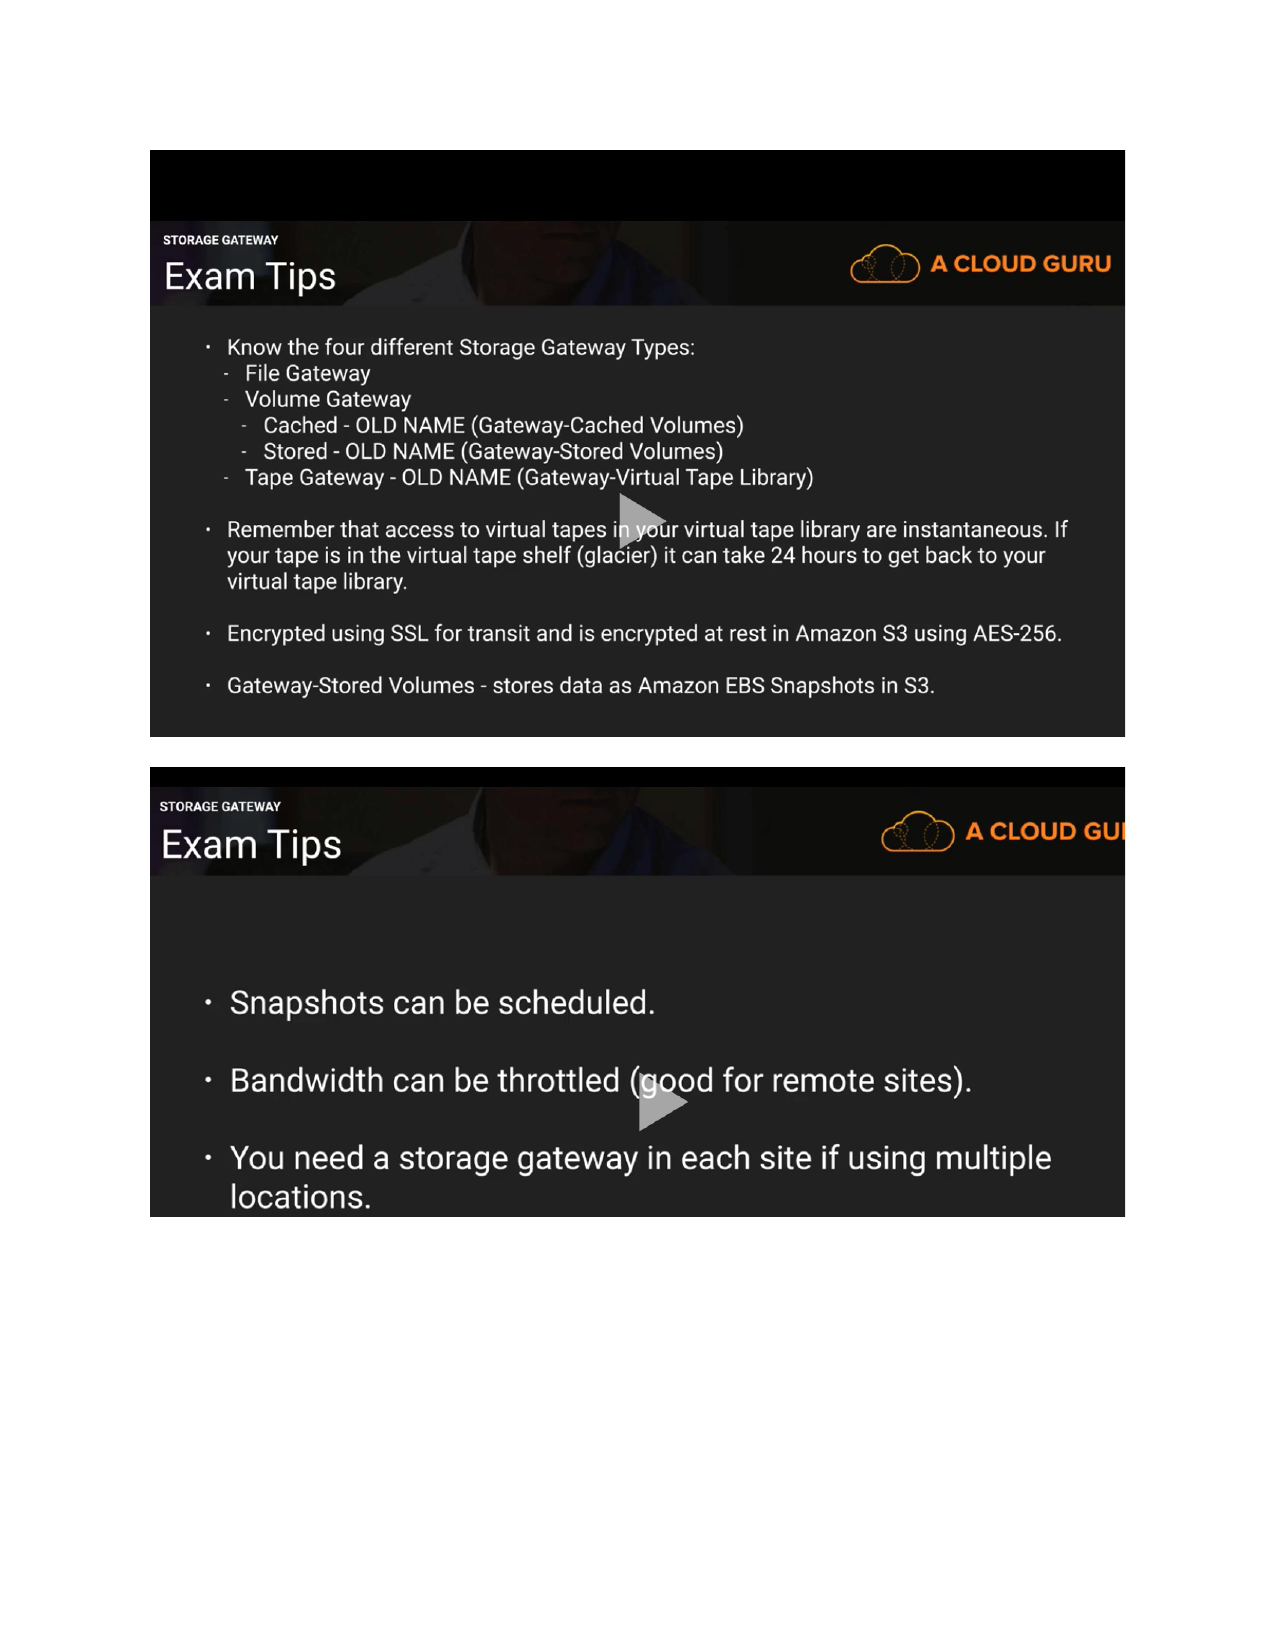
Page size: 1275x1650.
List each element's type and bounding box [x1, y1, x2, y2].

picture [150, 767, 1125, 1217]
picture [150, 150, 1125, 737]
